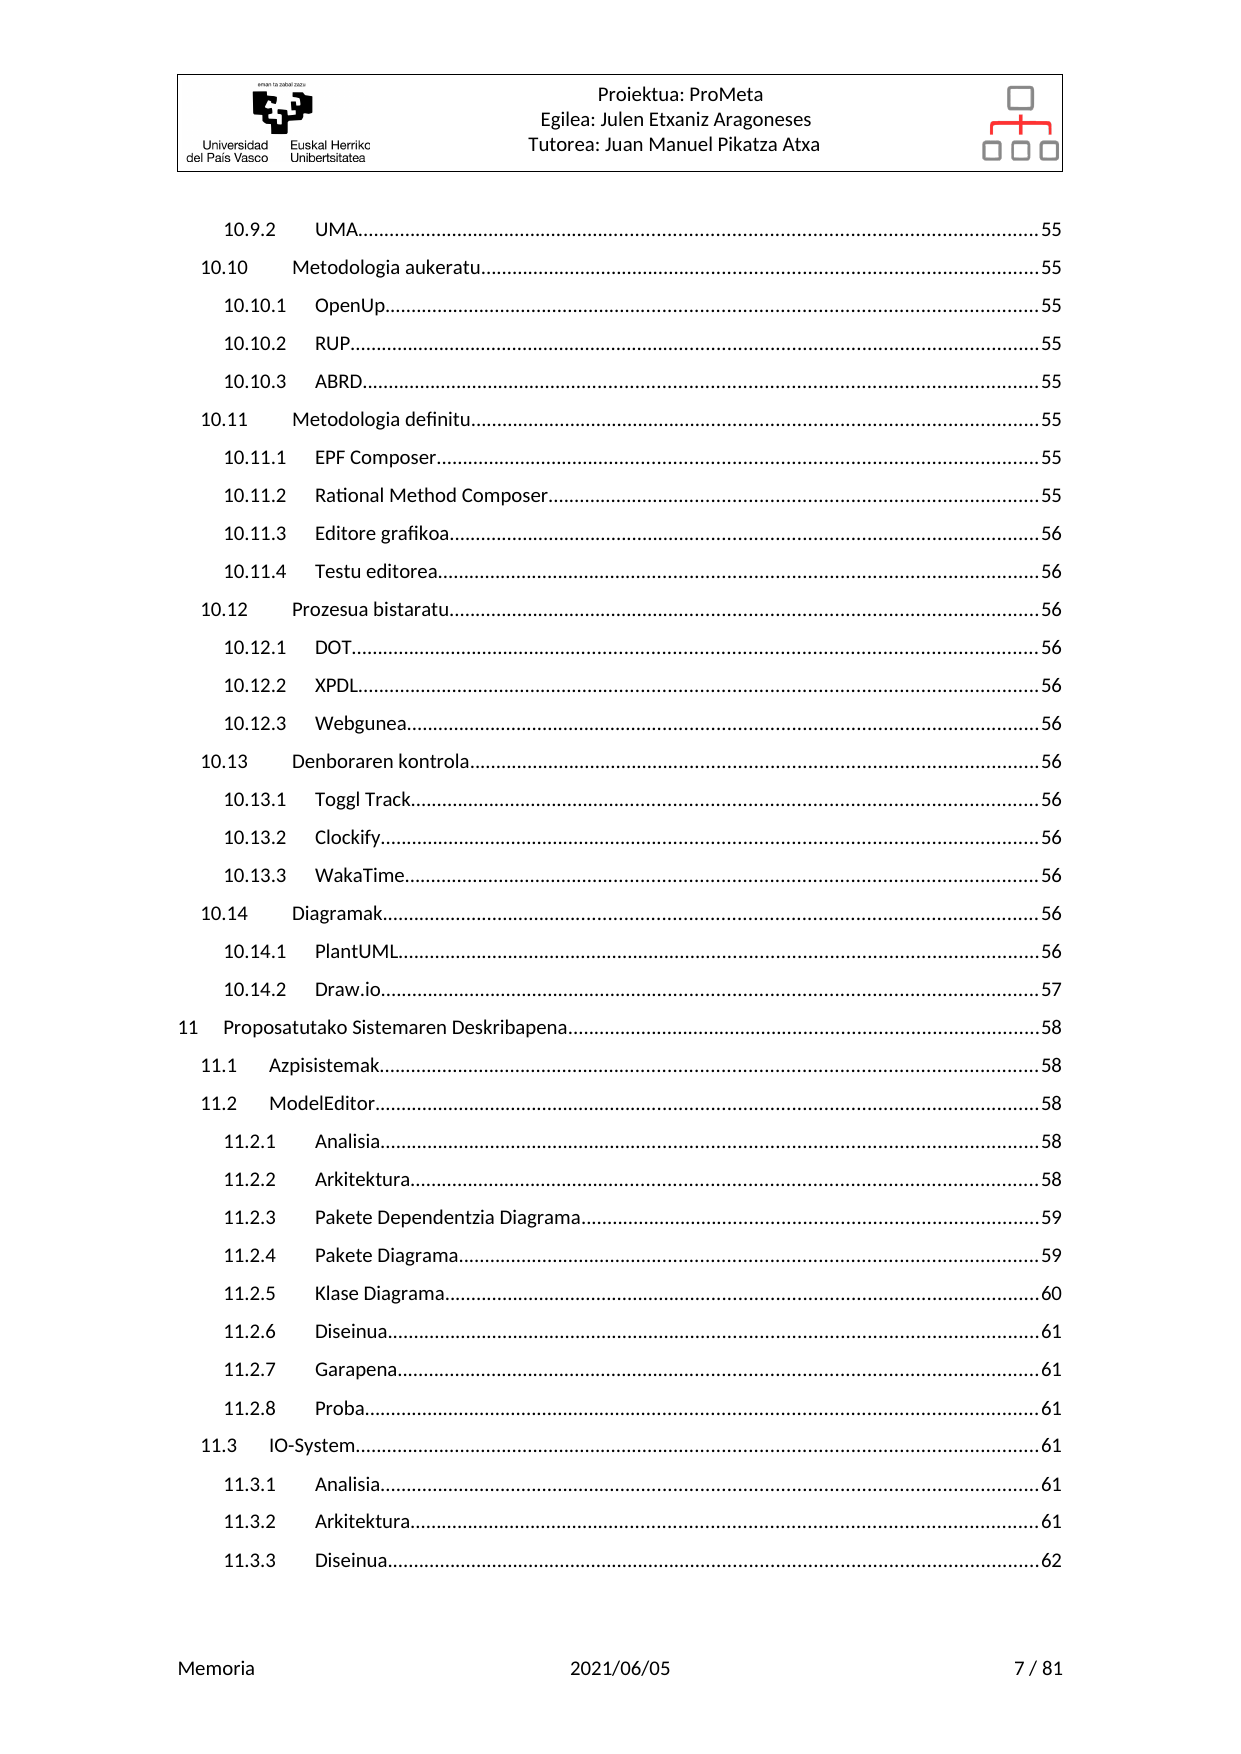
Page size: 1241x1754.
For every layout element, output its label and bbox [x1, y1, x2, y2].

picture [182, 80, 370, 162]
picture [978, 80, 1060, 162]
